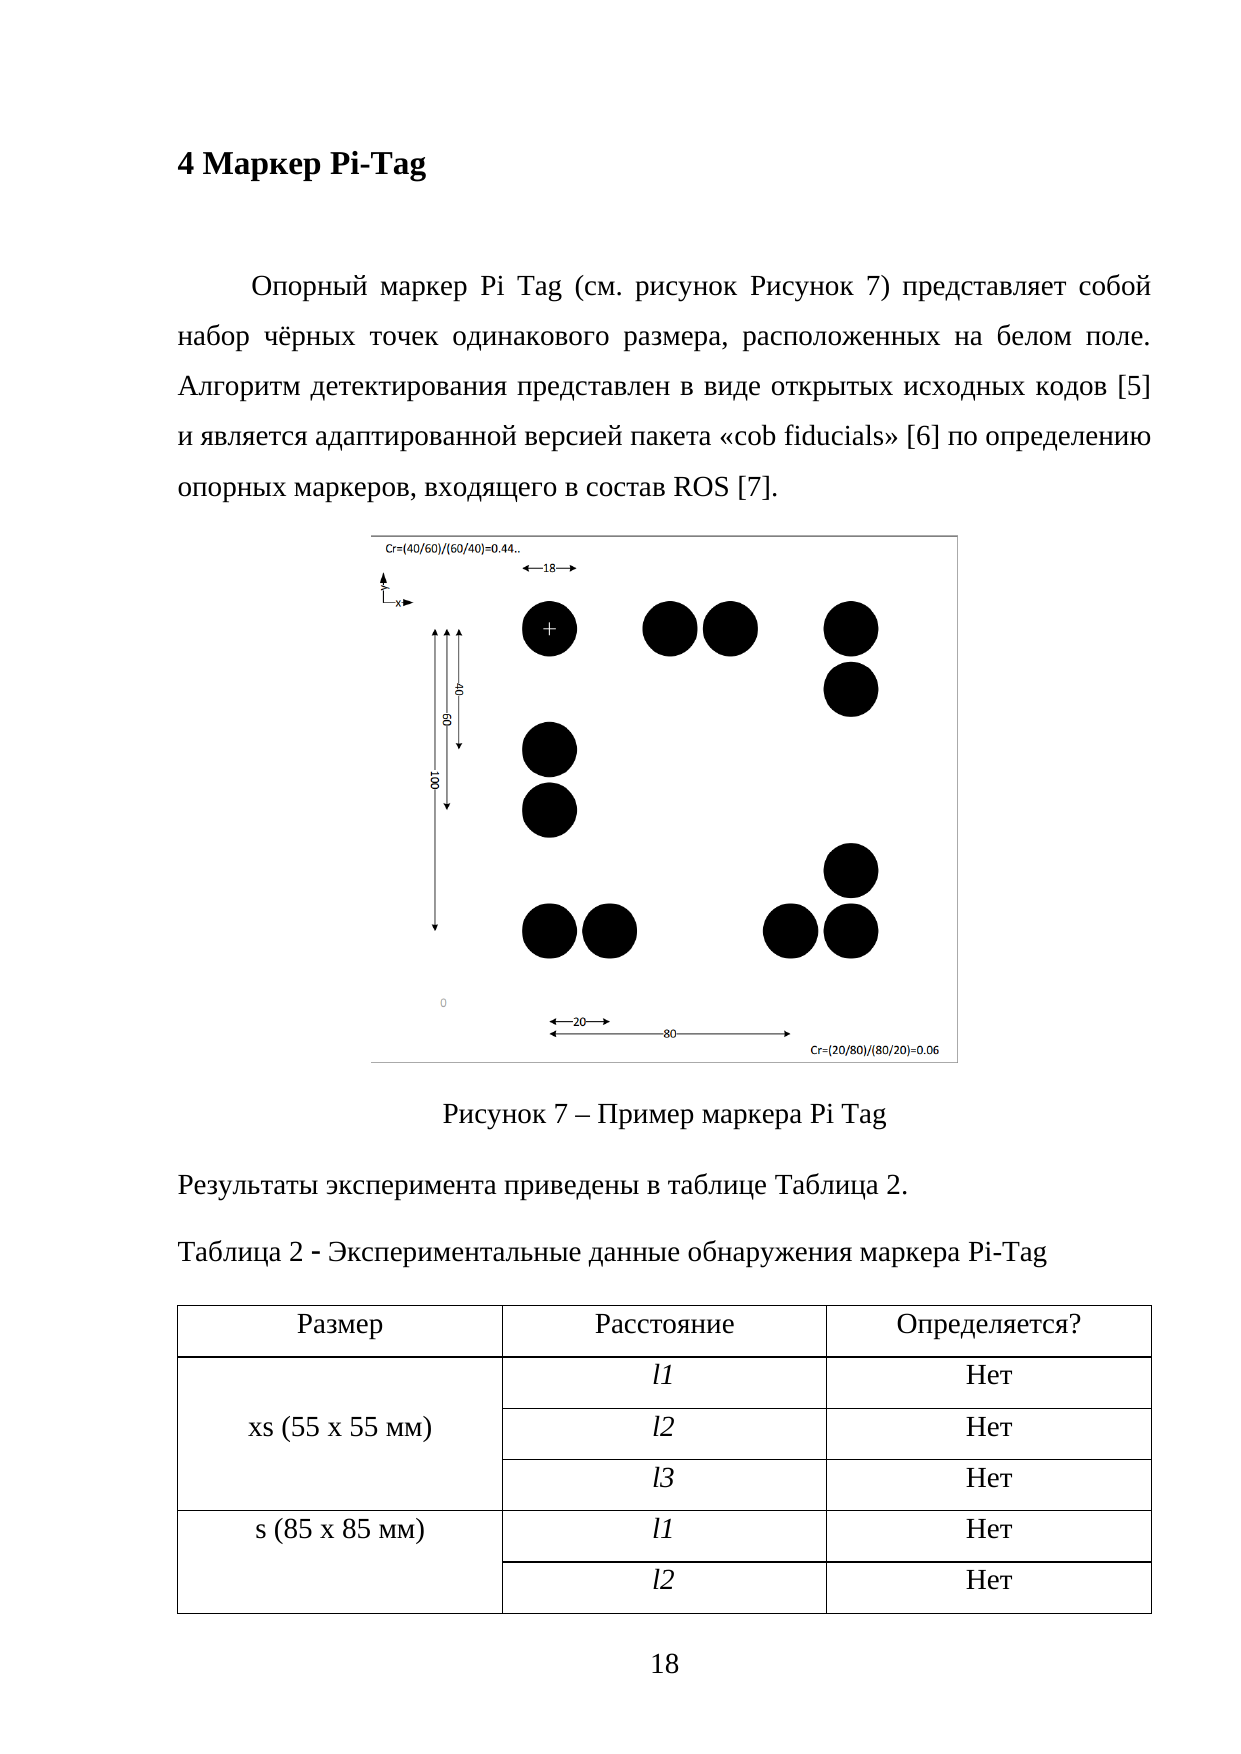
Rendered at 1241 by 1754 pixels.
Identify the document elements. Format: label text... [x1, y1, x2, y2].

table_header Определяется? [827, 1306, 1151, 1356]
table_cell l1 [503, 1358, 826, 1408]
text Опорный маркер Pi Tag (см. рисунок Рисунок 7) представляет собой набор чёрных точек одинакового размера, расположенных на белом поле. Алгоритм детектирования представлен в виде открытых исходных кодов [5] и является адаптированной версией пакета «cob fiducials» [6] по определению опорных маркеров, входящего в состав ROS [7]. [177, 268, 1152, 502]
table_cell l1 [503, 1511, 826, 1561]
table_cell Нет [827, 1358, 1151, 1408]
table_cell Нет [827, 1409, 1151, 1459]
text Рисунок 7 – Пример маркера Pi Tag [177, 1096, 1152, 1129]
table_header Расстояние [503, 1306, 826, 1356]
text Результаты эксперимента приведены в таблице Таблица 2. [177, 1167, 1152, 1201]
table_cell l2 [503, 1409, 826, 1459]
table_cell xs (55 x 55 мм) [178, 1358, 502, 1510]
table_header Размер [178, 1306, 502, 1356]
table_cell s (85 x 85 мм) [178, 1511, 502, 1613]
subtitle 4 Маркер Pi-Tag [177, 143, 1152, 181]
picture [371, 535, 958, 1063]
text Таблица 2 Экспериментальные данные обнаружения маркера Pi-Tag [177, 1234, 1152, 1268]
table_cell l2 [503, 1563, 826, 1613]
table_cell l3 [503, 1460, 826, 1510]
table_cell Нет [827, 1460, 1151, 1510]
table_cell Нет [827, 1563, 1151, 1613]
table_cell Нет [827, 1511, 1151, 1561]
